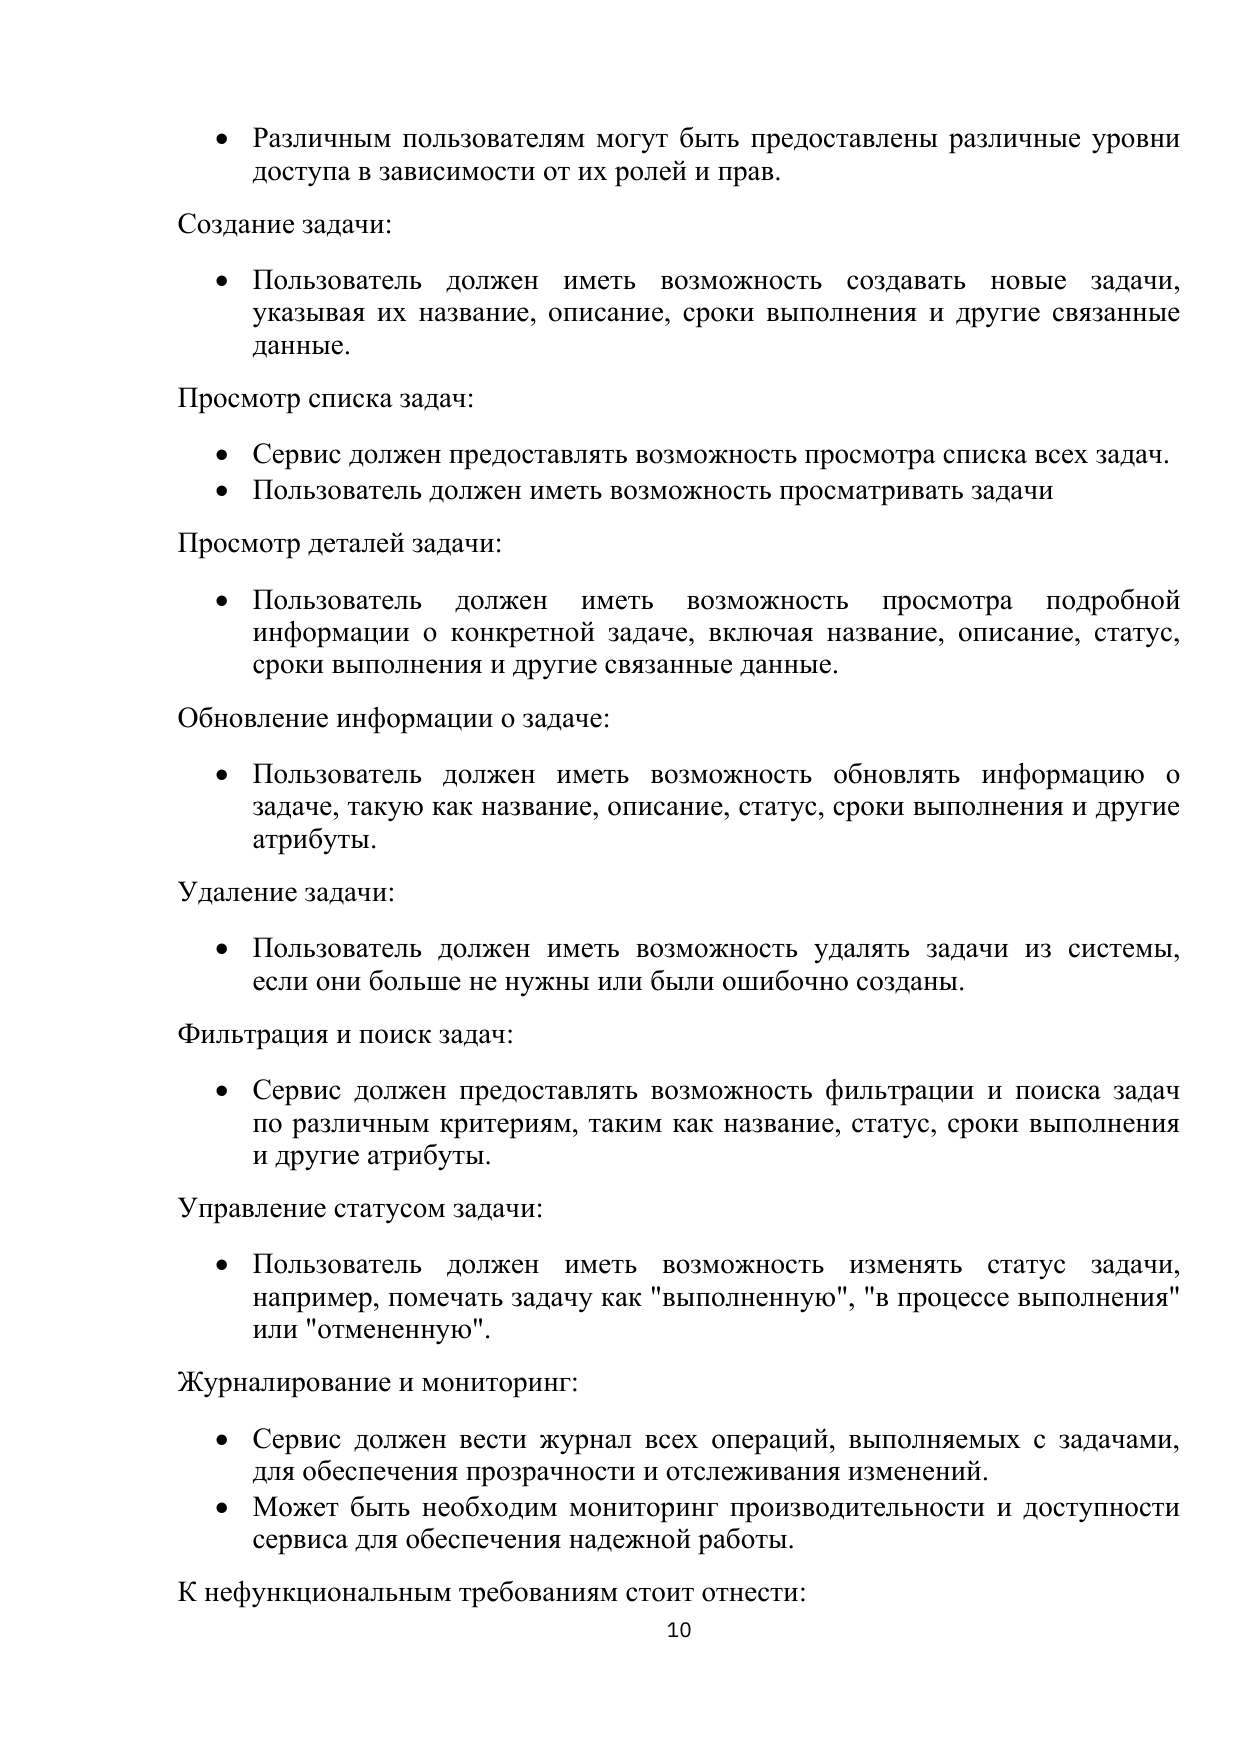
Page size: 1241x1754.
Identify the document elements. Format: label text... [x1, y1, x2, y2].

text Просмотр списка задач: [177, 381, 1181, 413]
list Пользователь должен иметь возможность обновлять информацию о задаче, такую как название, описание, статус, сроки выполнения и другие атрибуты. [215, 754, 1181, 854]
list Различным пользователям могут быть предоставлены различные уровни доступа в зависимости от их ролей и прав. [215, 118, 1181, 186]
list Пользователь должен иметь возможность удалять задачи из системы, если они больше не нужны или были ошибочно созданы. [215, 928, 1181, 996]
list Может быть необходим мониторинг производительности и доступности сервиса для обеспечения надежной работы. [215, 1487, 1181, 1555]
text Удаление задачи: [177, 875, 1181, 907]
list Сервис должен вести журнал всех операций, выполняемых с задачами, для обеспечения прозрачности и отслеживания изменений. [215, 1419, 1181, 1487]
list Сервис должен предоставлять возможность фильтрации и поиска задач по различным критериям, таким как название, статус, сроки выполнения и другие атрибуты. [215, 1070, 1181, 1171]
text Просмотр деталей задачи: [177, 527, 1181, 559]
list Сервис должен предоставлять возможность просмотра списка всех задач. [215, 434, 1181, 470]
list Пользователь должен иметь возможность создавать новые задачи, указывая их название, описание, сроки выполнения и другие связанные данные. [215, 260, 1181, 360]
text К нефункциональным требованиям стоит отнести: [177, 1576, 1181, 1608]
text Управление статусом задачи: [177, 1191, 1181, 1224]
text Фильтрация и поиск задач: [177, 1017, 1181, 1049]
list Пользователь должен иметь возможность изменять статус задачи, например, помечать задачу как "выполненную", "в процессе выполнения" или "отмененную". [215, 1244, 1181, 1345]
list Пользователь должен иметь возможность просматривать задачи [215, 470, 1181, 506]
text Создание задачи: [177, 207, 1181, 239]
list Пользователь должен иметь возможность просмотра подробной информации о конкретной задаче, включая название, описание, статус, сроки выполнения и другие связанные данные. [215, 580, 1181, 680]
text Обновление информации о задаче: [177, 701, 1181, 733]
text Журналирование и мониторинг: [177, 1366, 1181, 1398]
